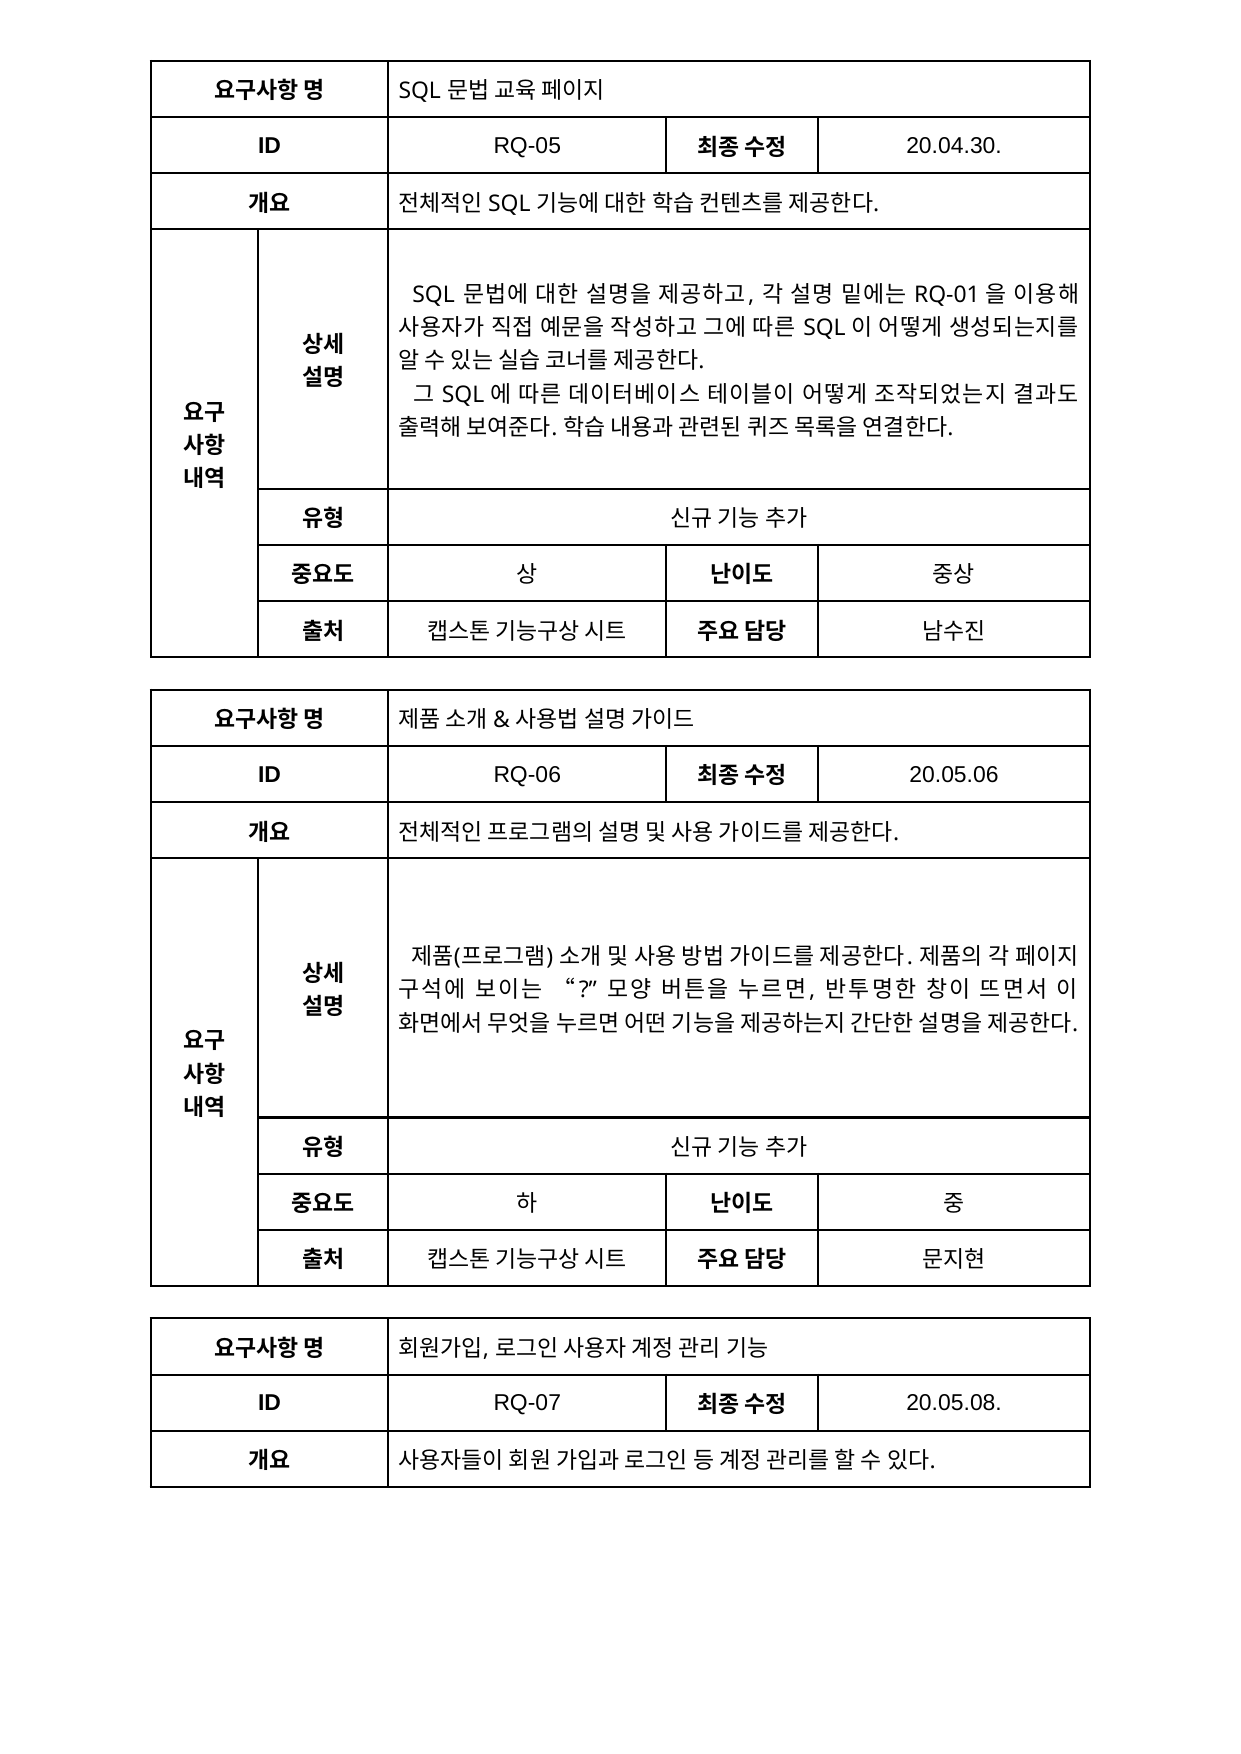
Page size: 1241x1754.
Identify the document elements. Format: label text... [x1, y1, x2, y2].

table_cell RQ-05 [389, 118, 665, 172]
table_cell 캡스톤 기능구상 시트 [389, 602, 665, 656]
table_cell 하 [389, 1175, 665, 1229]
table_cell 신규 기능 추가 [389, 490, 1089, 544]
table_header 요구사항 명 [152, 1319, 387, 1373]
table_cell 요구 사항 내역 [152, 859, 257, 1285]
table_cell 출처 [259, 1231, 387, 1285]
table_cell 문지현 [819, 1231, 1089, 1285]
table_cell 남수진 [819, 602, 1089, 656]
table_cell 상세 설명 [259, 859, 387, 1116]
table_cell ID [152, 747, 387, 801]
table_cell 20.04.30. [819, 118, 1089, 172]
table_cell 전체적인 프로그램의 설명 및 사용 가이드를 제공한다. [389, 803, 1089, 857]
table_cell SQL 문법에 대한 설명을 제공하고, 각 설명 밑에는 RQ-01을 이용해 사용자가 직접 예문을 작성하고 그에 따른 SQL이 어떻게 생성되는지를 알 수 있는 실습 코너를 제공한다. 그 SQL에 따른 데이터베이스 테이블이 어떻게 조작되었는지 결과도 출력해 보여준다. 학습 내용과 관련된 퀴즈 목록을 연결한다. [389, 230, 1089, 488]
table_header 요구사항 명 [152, 691, 387, 745]
table_cell 20.05.08. [819, 1376, 1089, 1429]
table_cell ID [152, 118, 387, 172]
table_cell 전체적인 SQL 기능에 대한 학습 컨텐츠를 제공한다. [389, 174, 1089, 228]
table_cell RQ-07 [389, 1376, 665, 1429]
table_cell 제품(프로그램) 소개 및 사용 방법 가이드를 제공한다. 제품의 각 페이지 구석에 보이는 “?” 모양 버튼을 누르면, 반투명한 창이 뜨면서 이 화면에서 무엇을 누르면 어떤 기능을 제공하는지 간단한 설명을 제공한다. [389, 859, 1089, 1116]
table_cell 난이도 [667, 546, 817, 600]
table_cell 최종 수정 [667, 1376, 817, 1429]
table_cell ID [152, 1376, 387, 1429]
table_cell 유형 [259, 490, 387, 544]
table_header SQL 문법 교육 페이지 [389, 62, 1089, 116]
table_cell 중 [819, 1175, 1089, 1229]
table_header 제품 소개 & 사용법 설명 가이드 [389, 691, 1089, 745]
table_cell 캡스톤 기능구상 시트 [389, 1231, 665, 1285]
table_cell 개요 [152, 174, 387, 228]
table_cell 난이도 [667, 1175, 817, 1229]
table_cell 요구 사항 내역 [152, 230, 257, 656]
table_cell 주요 담당 [667, 1231, 817, 1285]
table_header 회원가입, 로그인 사용자 계정 관리 기능 [389, 1319, 1089, 1373]
table_cell 유형 [259, 1119, 387, 1173]
table_header 요구사항 명 [152, 62, 387, 116]
table_cell 개요 [152, 1432, 387, 1486]
table_cell 개요 [152, 803, 387, 857]
table_cell 신규 기능 추가 [389, 1119, 1089, 1173]
table_cell 상세 설명 [259, 230, 387, 488]
table_cell 주요 담당 [667, 602, 817, 656]
table_cell 최종 수정 [667, 747, 817, 801]
table_cell 중요도 [259, 546, 387, 600]
table_cell RQ-06 [389, 747, 665, 801]
table_cell 중상 [819, 546, 1089, 600]
table_cell 최종 수정 [667, 118, 817, 172]
table_cell 20.05.06 [819, 747, 1089, 801]
table_cell 상 [389, 546, 665, 600]
table_cell 사용자들이 회원 가입과 로그인 등 계정 관리를 할 수 있다. [389, 1432, 1089, 1486]
table_cell 출처 [259, 602, 387, 656]
table_cell 중요도 [259, 1175, 387, 1229]
